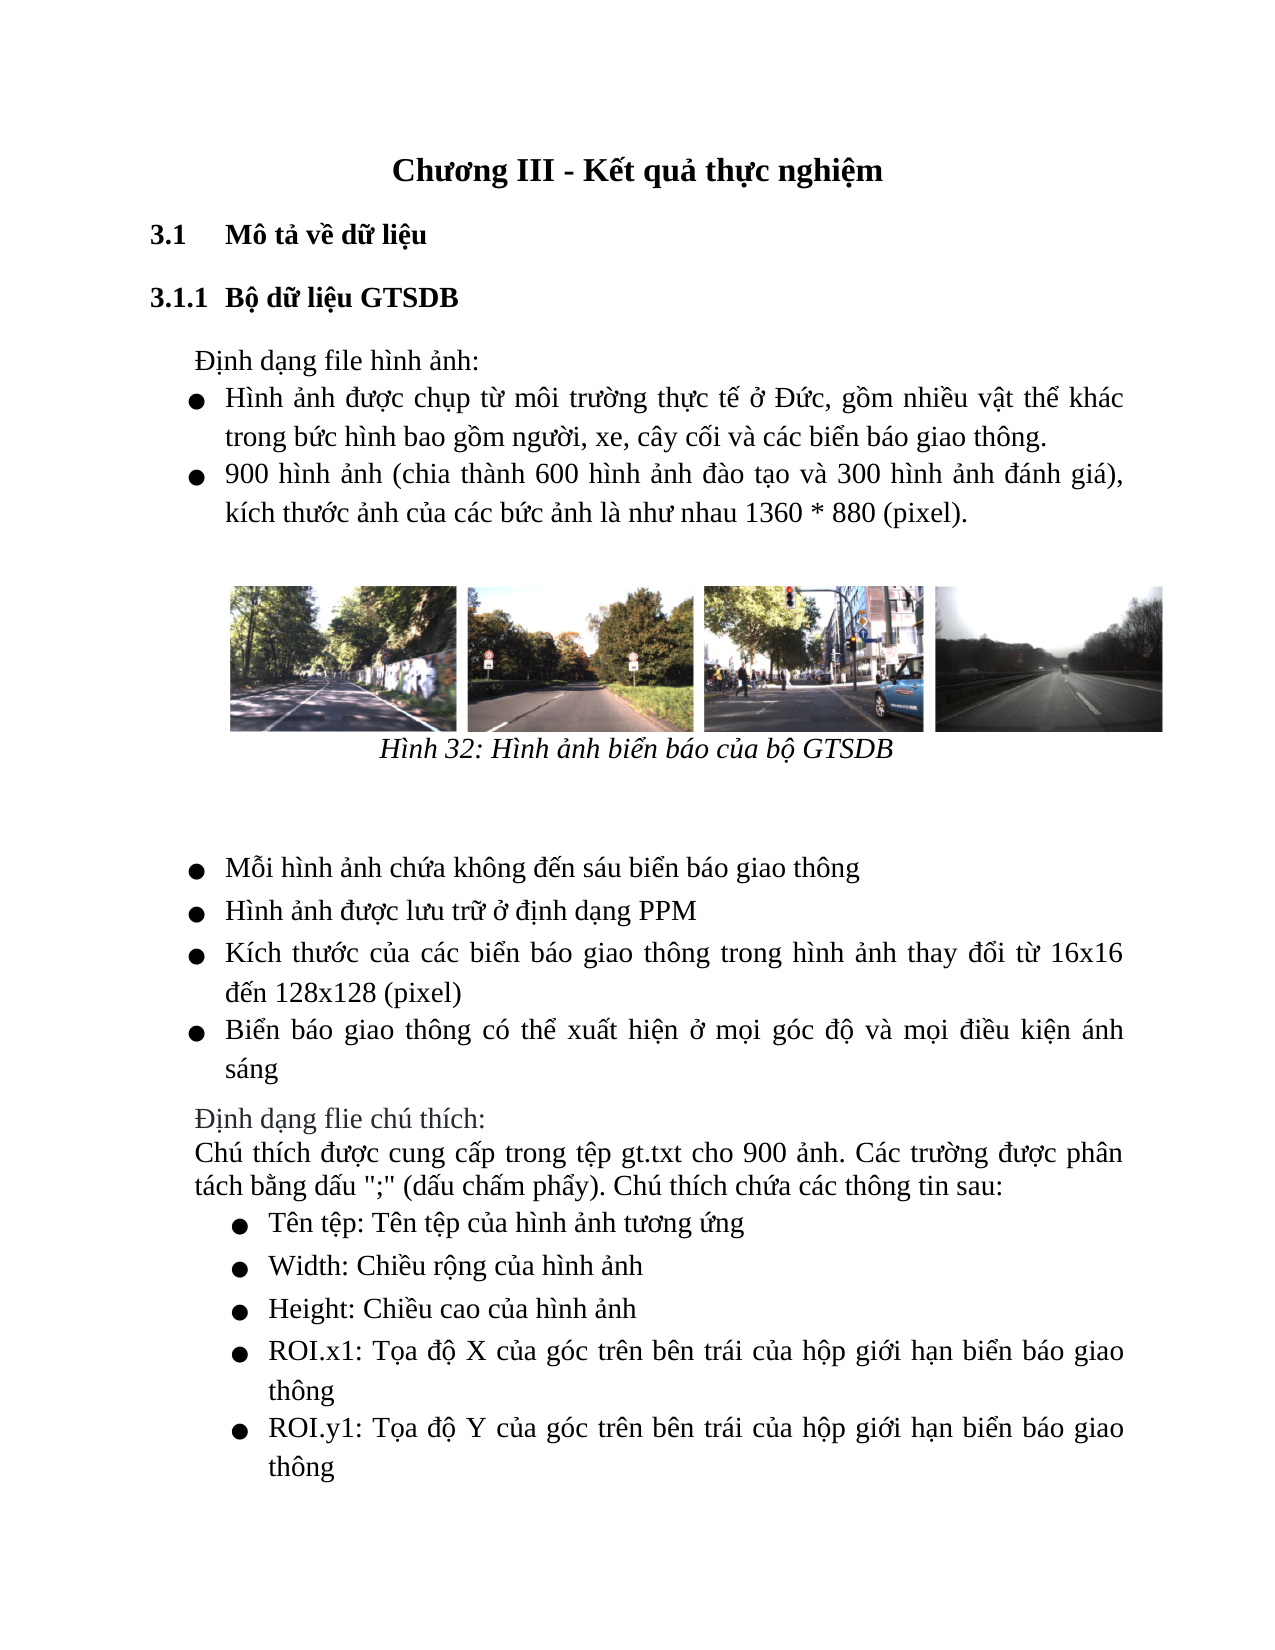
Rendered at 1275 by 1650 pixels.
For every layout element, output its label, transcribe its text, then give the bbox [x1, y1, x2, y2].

subtitle 3.1.1 Bộ dữ liệu GTSDB [150, 280, 1125, 314]
list 900 hình ảnh (chia thành 600 hình ảnh đào tạo và 300 hình ảnh đánh giá), kích thước ảnh của các bức ảnh là như nhau 1360 * 880 (pixel). [187, 453, 1125, 529]
list Biển báo giao thông có thể xuất hiện ở mọi góc độ và mọi điều kiện ánh sáng [187, 1008, 1125, 1084]
list Mỗi hình ảnh chứa không đến sáu biển báo giao thông [187, 847, 1125, 889]
list Height: Chiều cao của hình ảnh [231, 1287, 1125, 1330]
list Hình ảnh được lưu trữ ở định dạng PPM [187, 889, 1125, 932]
list Width: Chiều rộng của hình ảnh [231, 1244, 1125, 1287]
text Hình 32: Hình ảnh biển báo của bộ GTSDB [150, 731, 1125, 765]
subtitle 3.1 Mô tả về dữ liệu [150, 217, 1125, 251]
list ROI.y1: Tọa độ Y của góc trên bên trái của hộp giới hạn biển báo giao thông [231, 1406, 1125, 1482]
list ROI.x1: Tọa độ X của góc trên bên trái của hộp giới hạn biển báo giao thông [231, 1330, 1125, 1406]
list Hình ảnh được chụp từ môi trường thực tế ở Đức, gồm nhiều vật thể khác trong bức hình bao gồm người, xe, cây cối và các biển báo giao thông. [187, 376, 1125, 453]
text Định dạng file hình ảnh: [194, 343, 1125, 376]
picture [225, 586, 1164, 732]
list Tên tệp: Tên tệp của hình ảnh tương ứng [231, 1202, 1125, 1244]
list Kích thước của các biển báo giao thông trong hình ảnh thay đổi từ 16x16 đến 128x128 (pixel) [187, 932, 1125, 1008]
subtitle Chương III - Kết quả thực nghiệm [150, 150, 1125, 188]
text Chú thích được cung cấp trong tệp gt.txt cho 900 ảnh. Các trường được phân tách bằng dấu ";" (dấu chấm phẩy). Chú thích chứa các thông tin sau: [194, 1135, 1125, 1202]
text Định dạng flie chú thích: [194, 1101, 1125, 1135]
